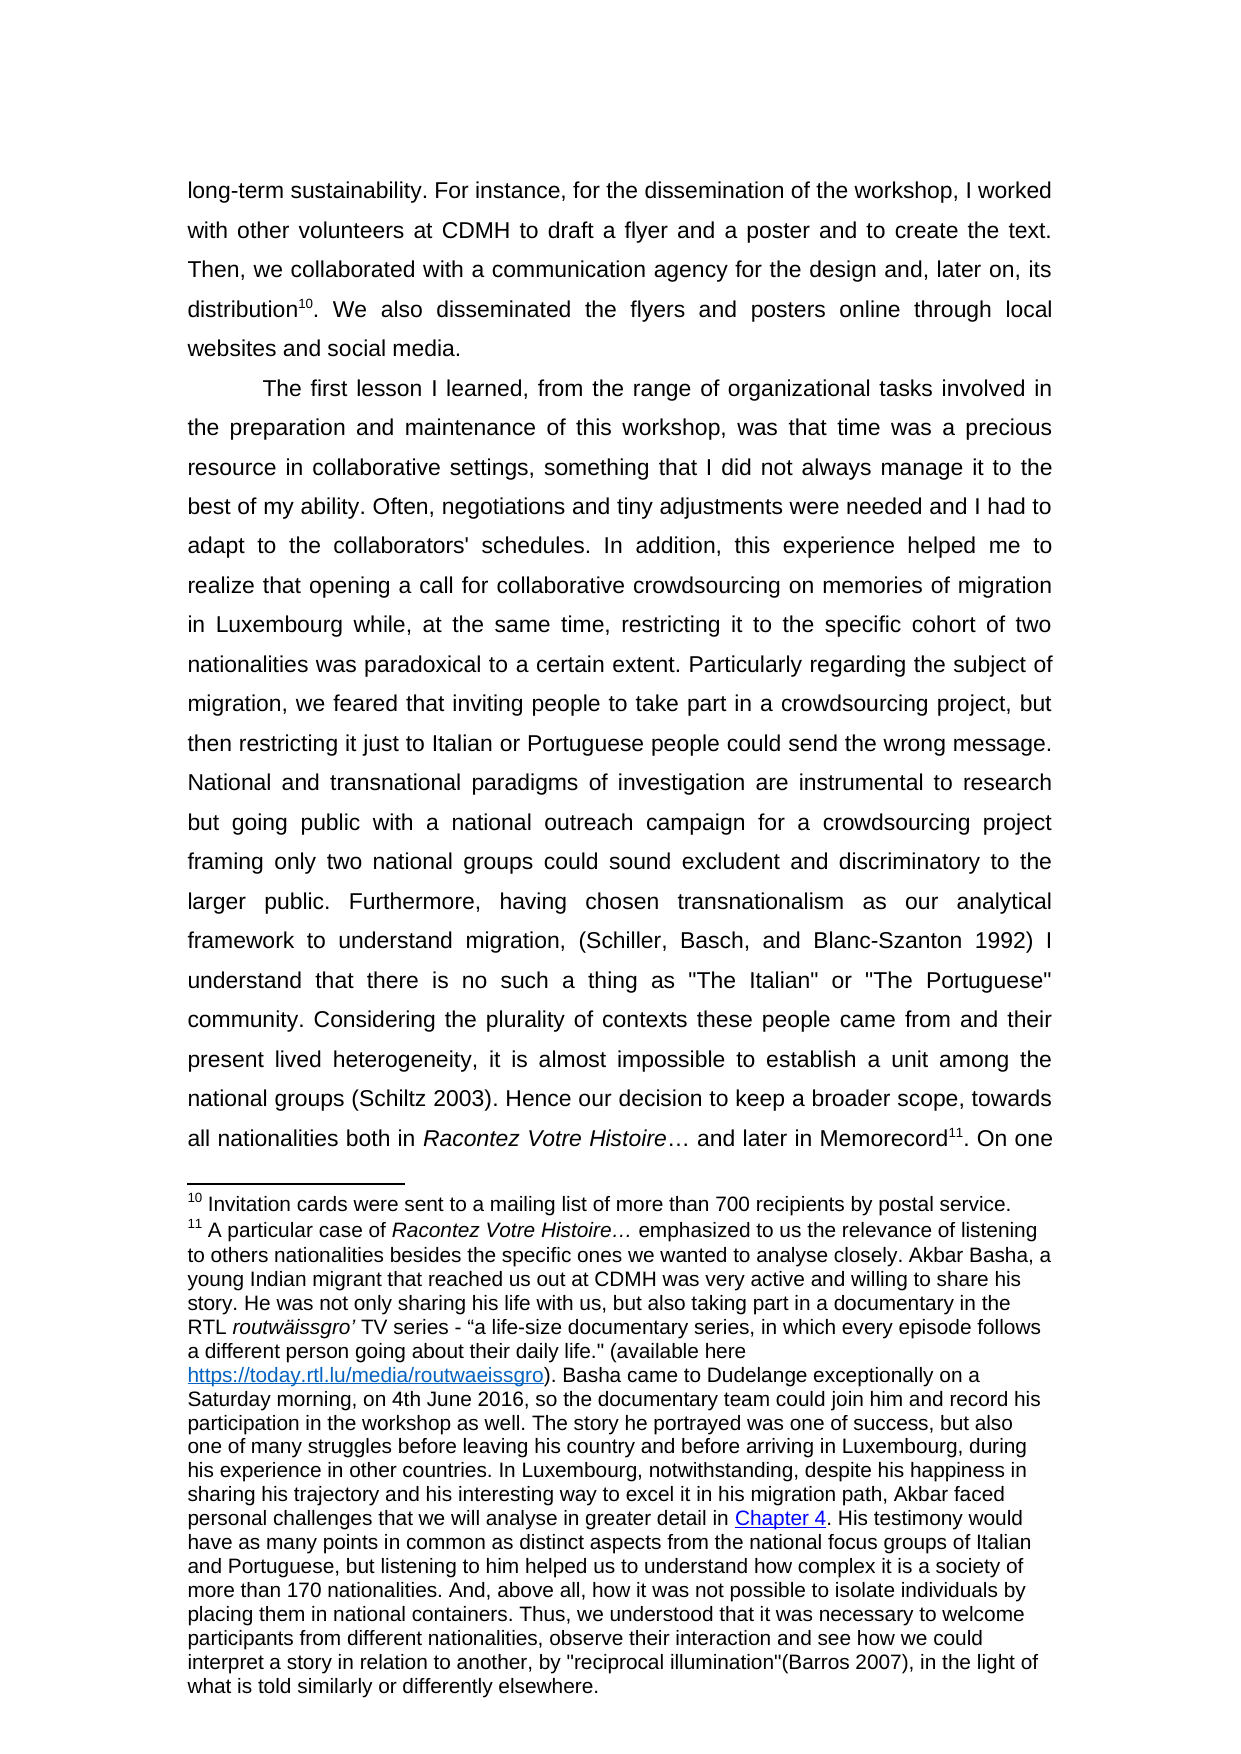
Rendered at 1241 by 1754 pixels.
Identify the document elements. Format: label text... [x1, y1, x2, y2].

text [187, 177, 1053, 361]
text The first lesson I learned, from the range of organizational tasks involved in the preparation and maintenance of this workshop, was that time was a precious resource in collaborative settings, something that I did not always manage it to the best of my ability. Often, negotiations and tiny adjustments were needed and I had to adapt to the collaborators' schedules. In addition, this experience helped me to realize that opening a call for collaborative crowdsourcing on memories of migration in Luxembourg while, at the same time, restricting it to the specific cohort of two nationalities was paradoxical to a certain extent. Particularly regarding the subject of migration, we feared that inviting people to take part in a crowdsourcing project, but then restricting it just to Italian or Portuguese people could send the wrong message. National and transnational paradigms of investigation are instrumental to research but going public with a national outreach campaign for a crowdsourcing project framing only two national groups could sound excludent and discriminatory to the larger public. Furthermore, having chosen transnationalism as our analytical framework to understand migration, (Schiller, Basch, and Blanc-Szanton 1992) I understand that there is no such a thing as "The Italian" or "The Portuguese" community. Considering the plurality of contexts these people came from and their present lived heterogeneity, it is almost impossible to establish a unit among the national groups (Schiltz 2003). Hence our decision to keep a broader scope, towards all nationalities both in Racontez Votre Histoire… and later in Memorecord. On one hand, it brought challenges (i.e being time consuming, requiring more languages and introducing more cultural translation issues) but, on the other hand, it was potentially enlarging the project database. The collection, afterwards, could then be filtered down to specific national groups for analytical purposes if and when required. [187, 374, 1053, 1151]
